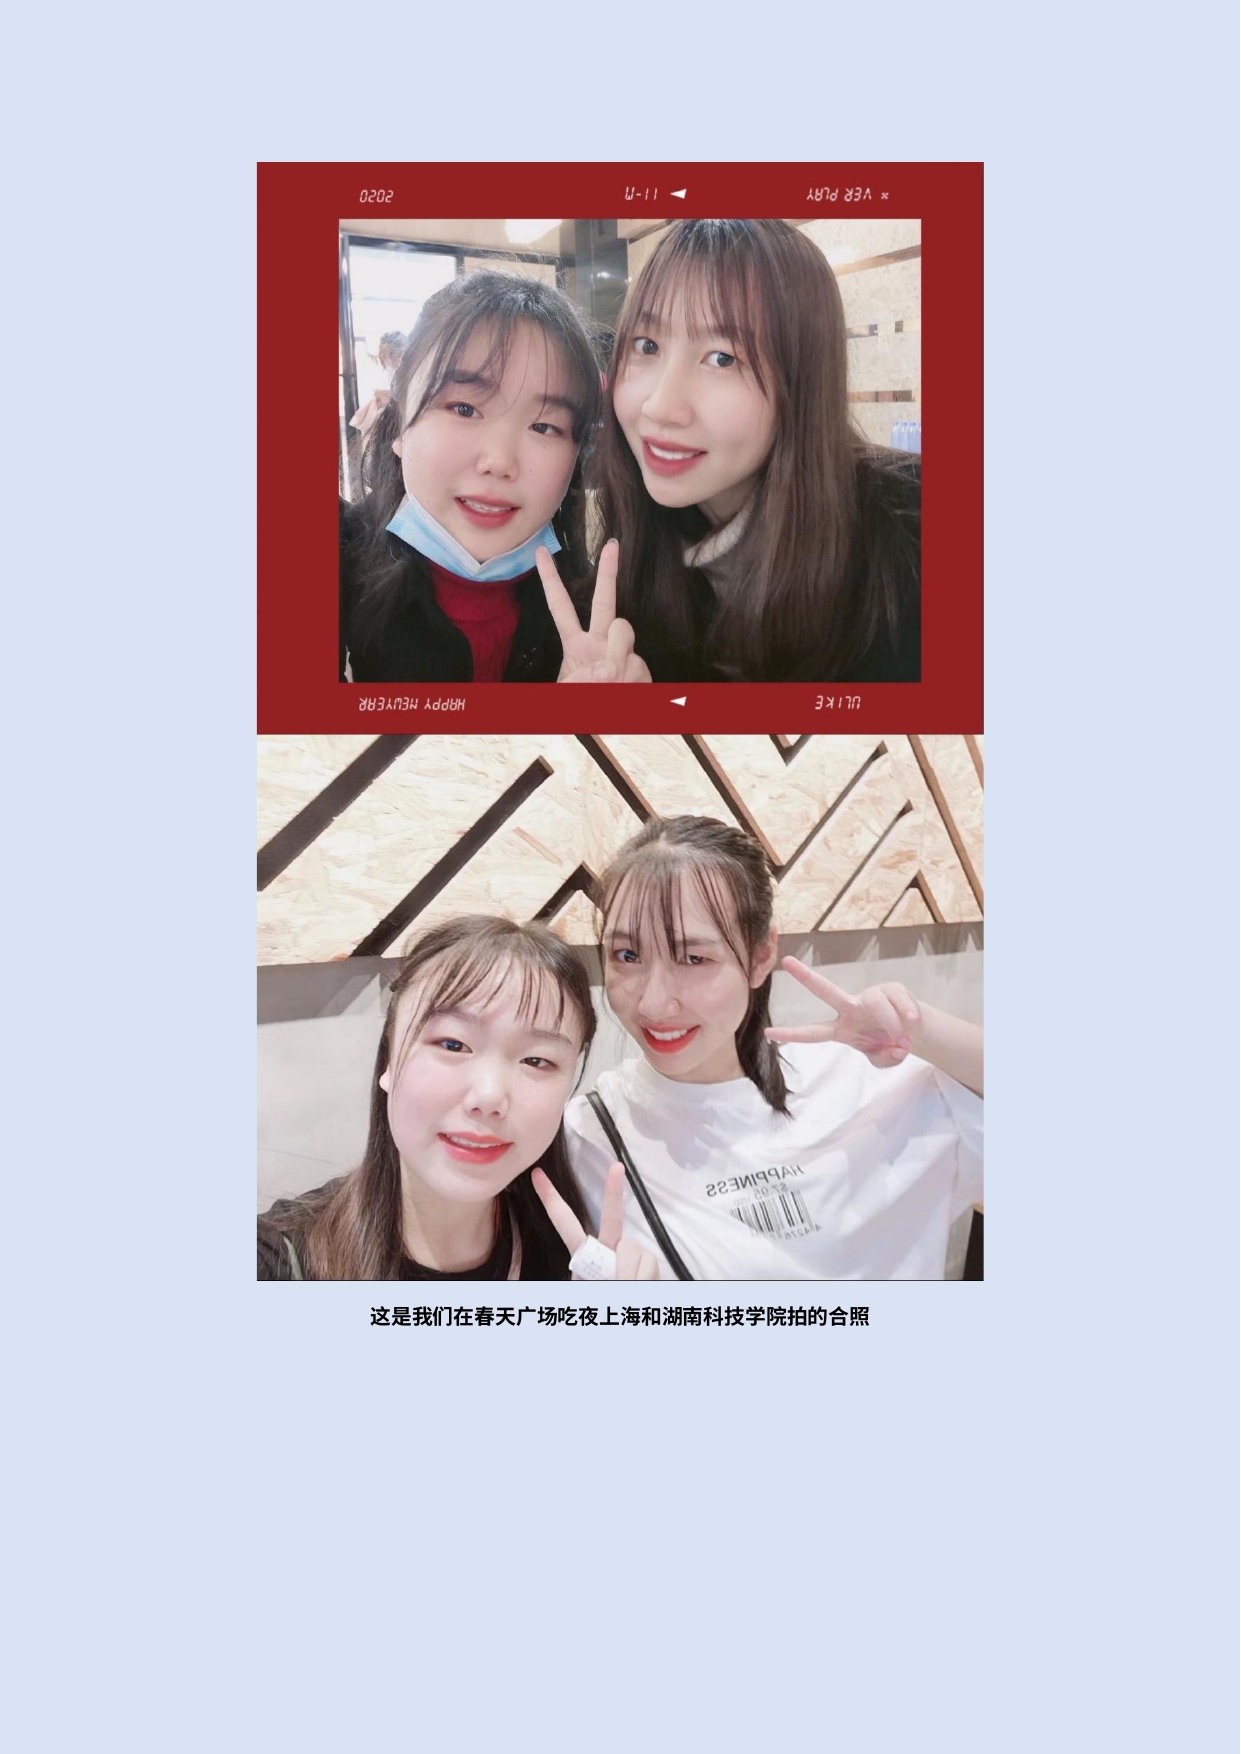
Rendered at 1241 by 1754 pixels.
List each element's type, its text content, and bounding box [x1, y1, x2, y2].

picture [256, 162, 984, 1281]
text 这是我们在春天广场吃夜上海和湖南科技学院拍的合照 [187, 1299, 1053, 1332]
